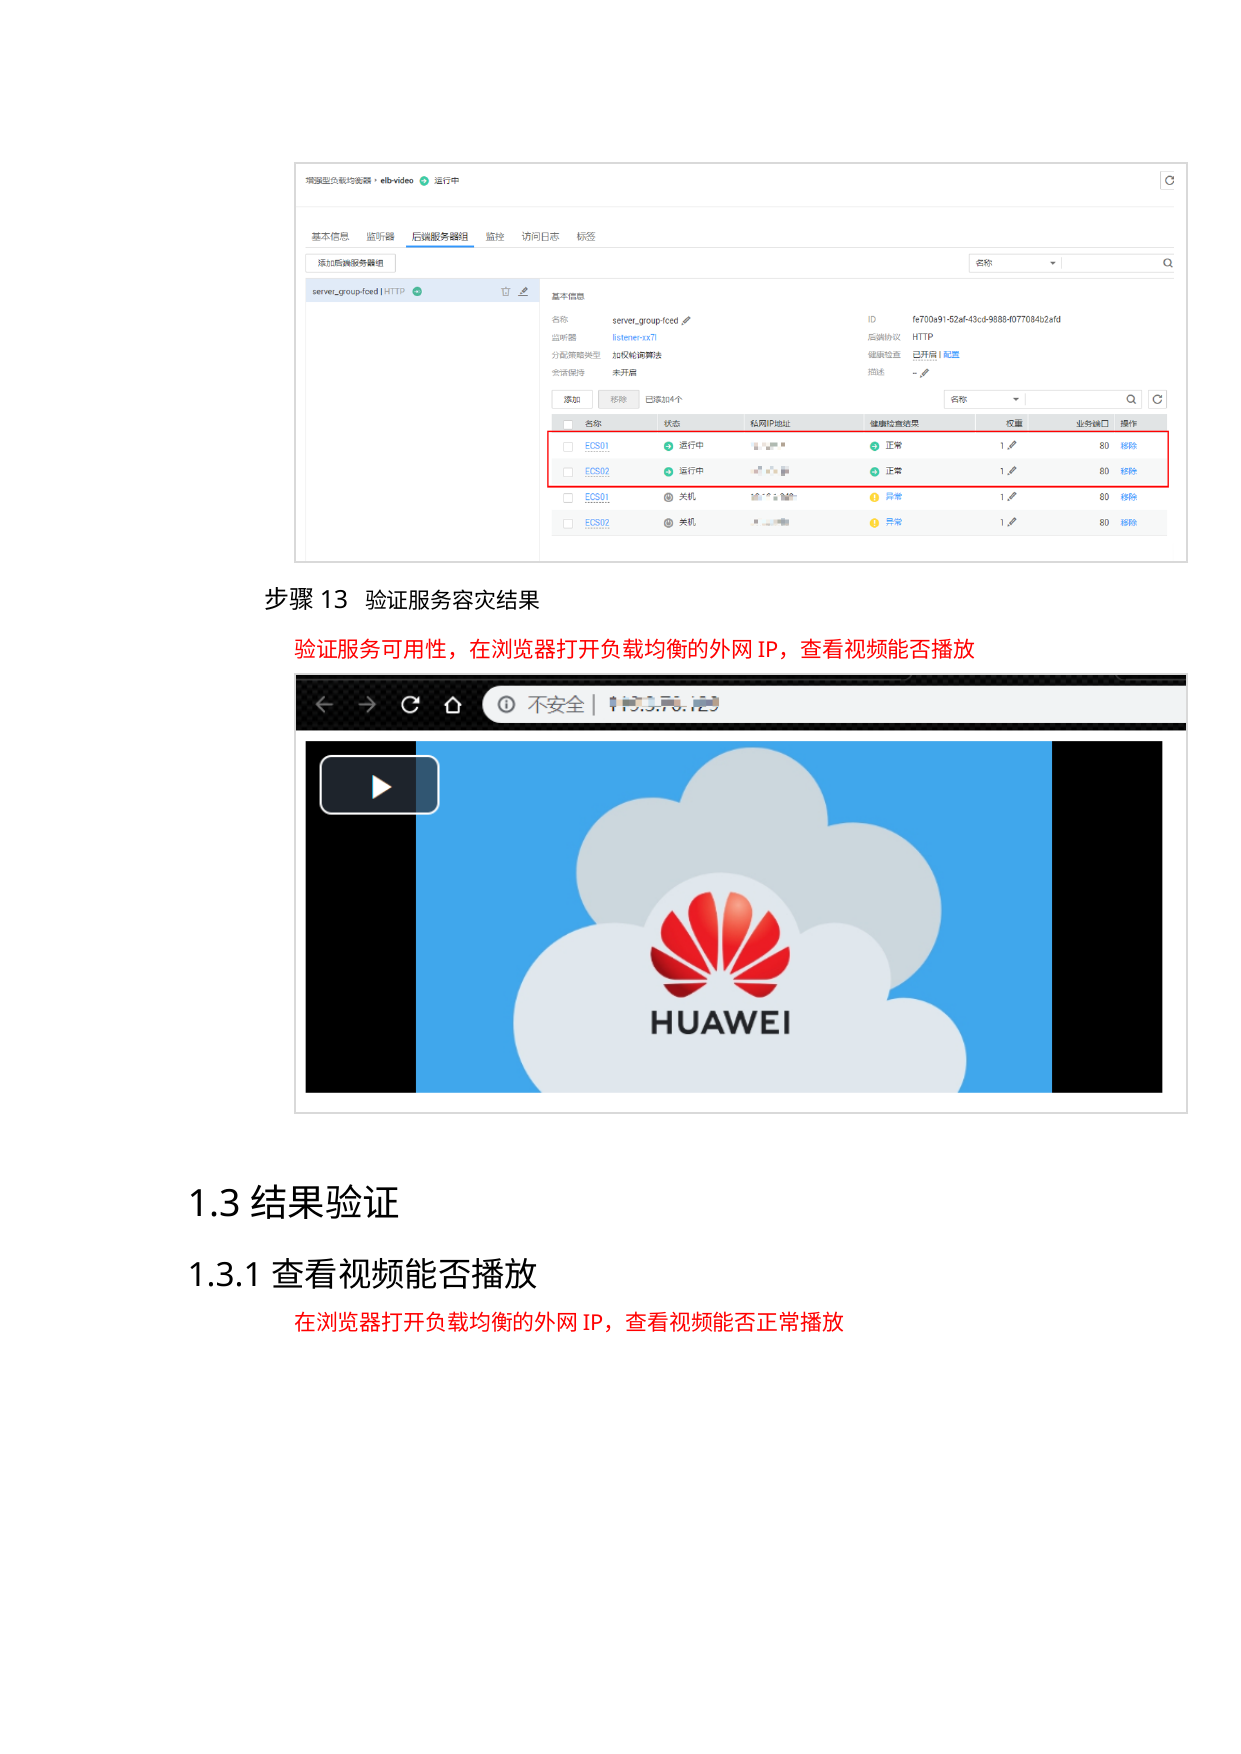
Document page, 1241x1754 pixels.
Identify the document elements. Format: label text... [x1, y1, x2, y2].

picture [296, 675, 1186, 1112]
subtitle 结果验证 [187, 1176, 1053, 1227]
text 在浏览器打开负载均衡的外网IP，查看视频能否正常播放 [294, 1305, 1053, 1337]
text 验证服务容灾结果 [348, 579, 1053, 616]
subtitle 查看视频能否播放 [187, 1248, 1053, 1297]
text 验证服务可用性，在浏览器打开负载均衡的外网IP，查看视频能否播放 [294, 632, 1053, 664]
picture [296, 164, 1186, 561]
